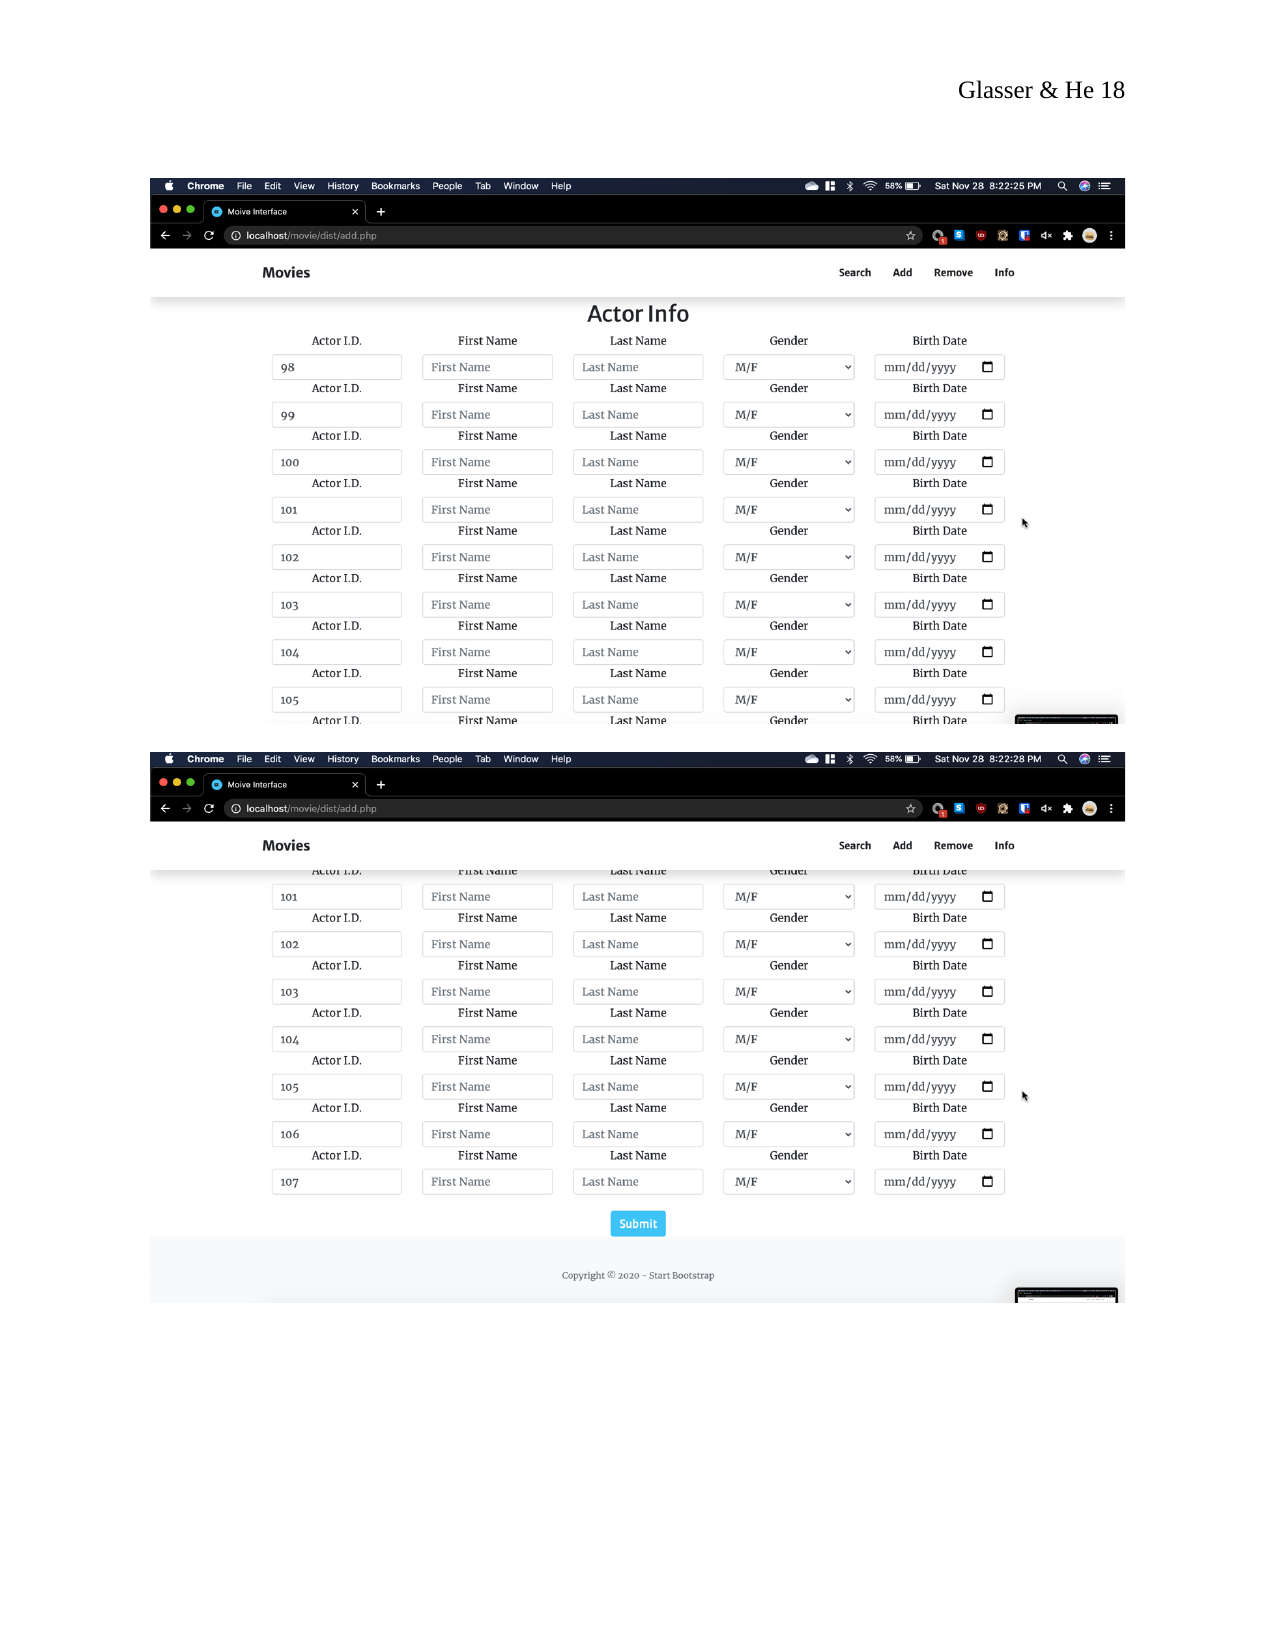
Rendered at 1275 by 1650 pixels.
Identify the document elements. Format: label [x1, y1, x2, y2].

picture [150, 178, 1125, 724]
picture [150, 752, 1125, 1303]
